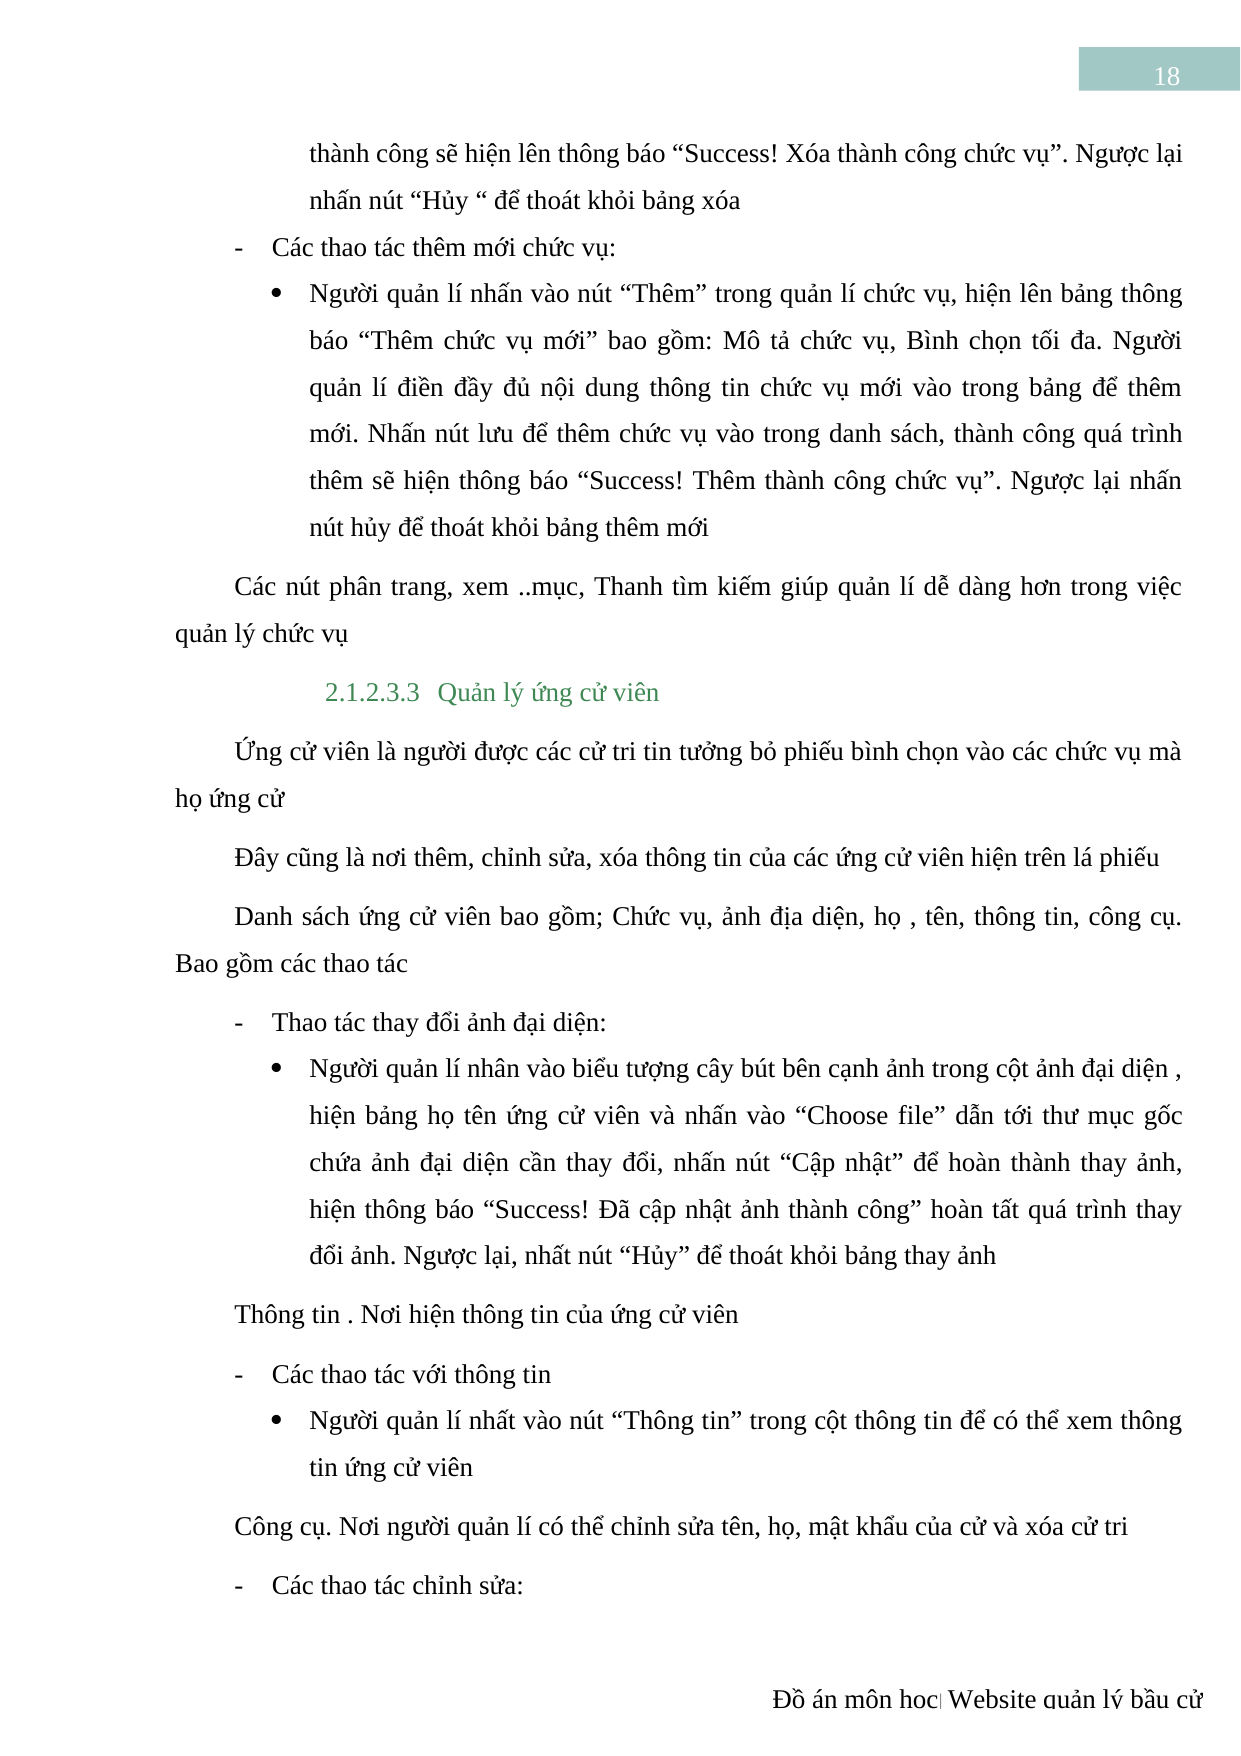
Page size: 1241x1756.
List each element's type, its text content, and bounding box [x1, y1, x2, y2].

list Thao tác thay đổi ảnh đại diện: [234, 1006, 1184, 1037]
text Công cụ. Nơi người quản lí có thể chỉnh sửa tên, họ, mật khẩu của cử và xóa cử tri [175, 1510, 1184, 1541]
text Danh sách ứng cử viên bao gồm; Chức vụ, ảnh địa diện, họ , tên, thông tin, công cụ. Bao gồm các thao tác [175, 900, 1184, 978]
text Đây cũng là nơi thêm, chỉnh sửa, xóa thông tin của các ứng cử viên hiện trên lá phiếu [175, 841, 1184, 872]
text Thông tin . Nơi hiện thông tin của ứng cử viên [175, 1298, 1184, 1330]
text Các nút phân trang, xem ..mục, Thanh tìm kiếm giúp quản lí dễ dàng hơn trong việc quản lý chức vụ [175, 570, 1184, 648]
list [272, 137, 1184, 215]
list Các thao tác chỉnh sửa: [234, 1569, 1184, 1601]
list Các thao tác thêm mới chức vụ: [234, 231, 1184, 262]
list Người quản lí nhân vào biểu tượng cây bút bên cạnh ảnh trong cột ảnh đại diện , hiện bảng họ tên ứng cử viên và nhấn vào “Choose file” dẫn tới thư mục gốc chứa ảnh đại diện cần thay đổi, nhấn nút “Cập nhật” để hoàn thành thay ảnh, hiện thông báo “Success! Đã cập nhật ảnh thành công” hoàn tất quá trình thay đổi ảnh. Ngược lại, nhất nút “Hủy” để thoát khỏi bảng thay ảnh [272, 1053, 1184, 1271]
text Ứng cử viên là người được các cử tri tin tưởng bỏ phiếu bình chọn vào các chức vụ mà họ ứng cử [175, 735, 1184, 813]
list Người quản lí nhất vào nút “Thông tin” trong cột thông tin để có thể xem thông tin ứng cử viên [272, 1404, 1184, 1482]
list Người quản lí nhấn vào nút “Thêm” trong quản lí chức vụ, hiện lên bảng thông báo “Thêm chức vụ mới” bao gồm: Mô tả chức vụ, Bình chọn tối đa. Người quản lí điền đầy đủ nội dung thông tin chức vụ mới vào trong bảng để thêm mới. Nhấn nút lưu để thêm chức vụ vào trong danh sách, thành công quá trình thêm sẽ hiện thông báo “Success! Thêm thành công chức vụ”. Ngược lại nhấn nút hủy để thoát khỏi bảng thêm mới [272, 277, 1184, 542]
subtitle Quản lý ứng cử viên [325, 676, 1184, 707]
list Các thao tác với thông tin [234, 1358, 1184, 1389]
